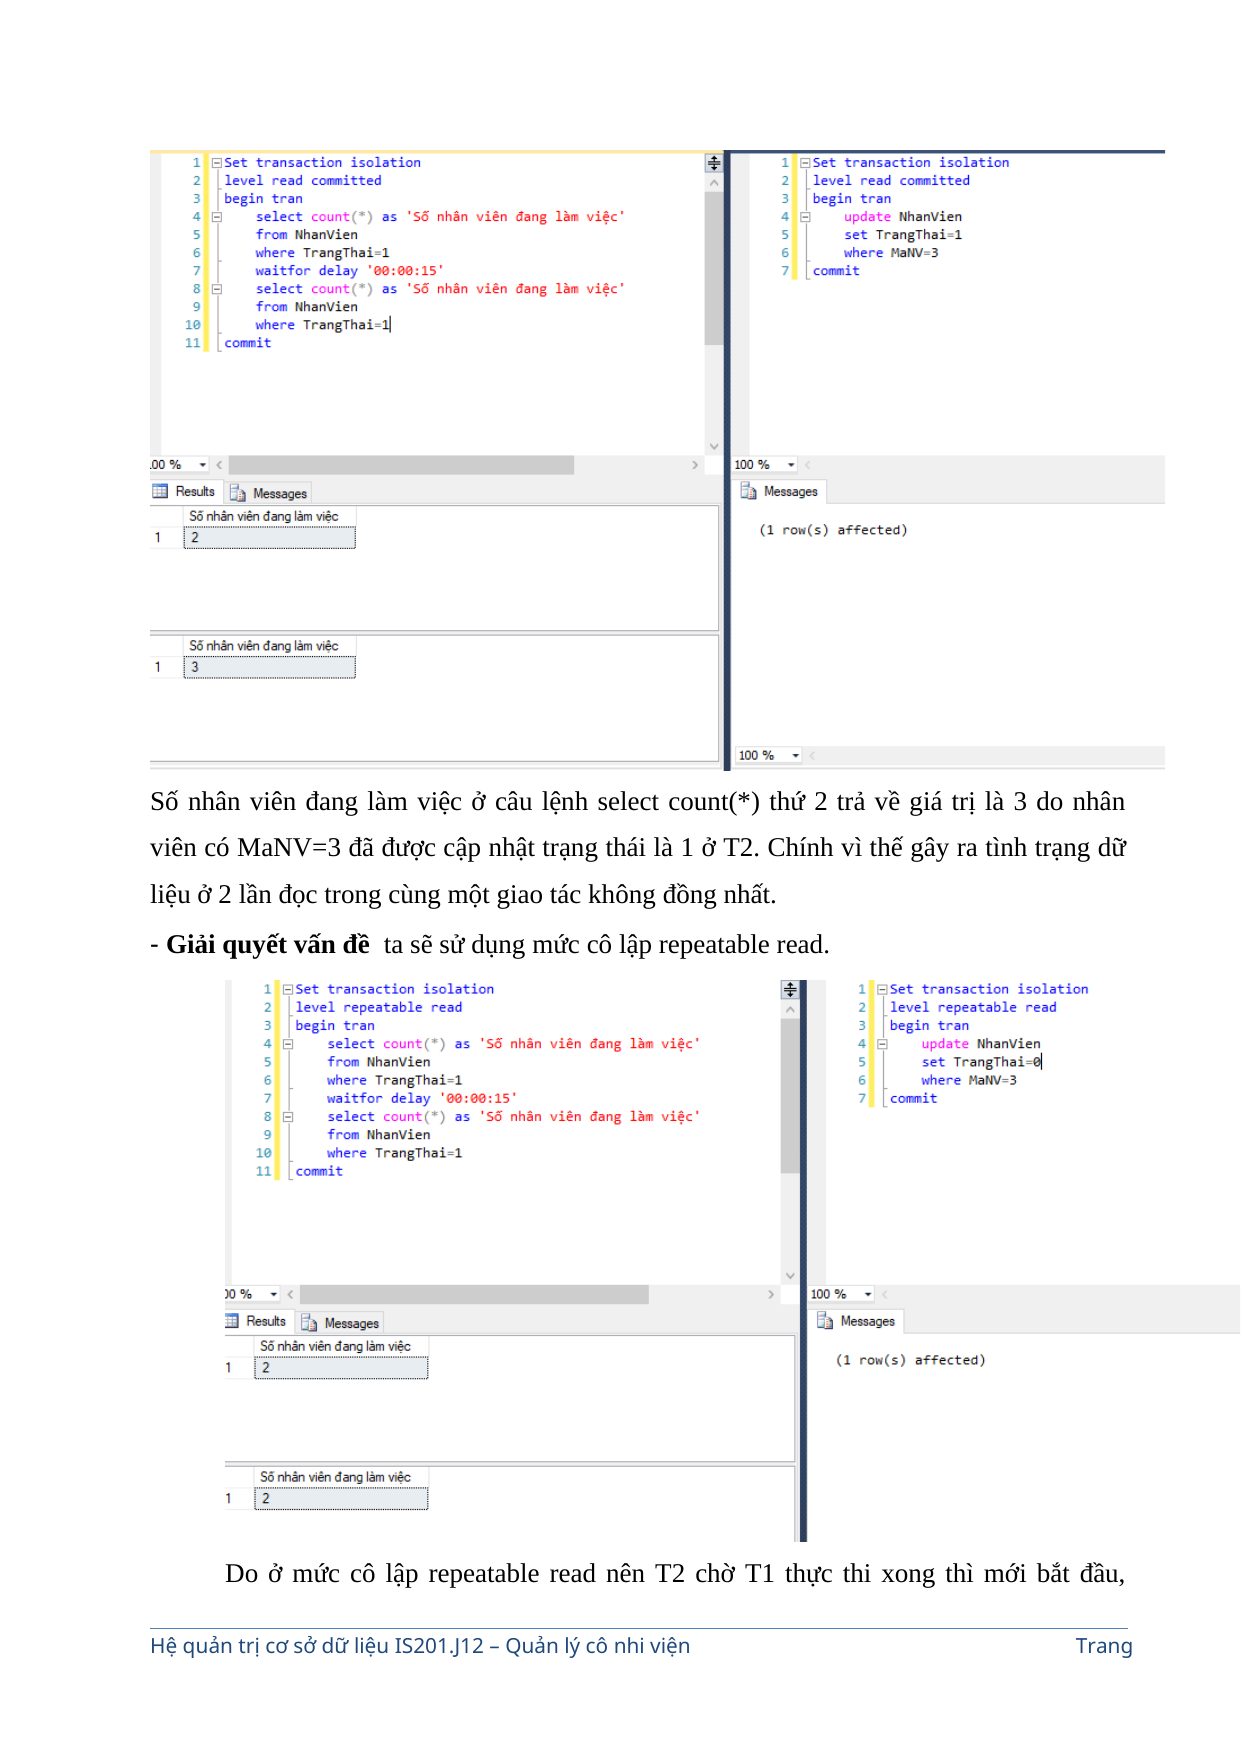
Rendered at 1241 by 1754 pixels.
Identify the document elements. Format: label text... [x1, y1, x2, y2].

text Số nhân viên đang làm việc ở câu lệnh select count(*) thứ 2 trả về giá trị là 3 do nhân viên có MaNV=3 đã được cập nhật trạng thái là 1 ở T2. Chính vì thế gây ra tình trạng dữ liệu ở 2 lần đọc trong cùng một giao tác không đồng nhất. [150, 785, 1128, 909]
picture [150, 150, 1166, 771]
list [225, 1542, 1128, 1588]
text - Giải quyết vấn đề ta sẽ sử dụng mức cô lập repeatable read. [150, 925, 1128, 962]
picture [225, 980, 1241, 1542]
